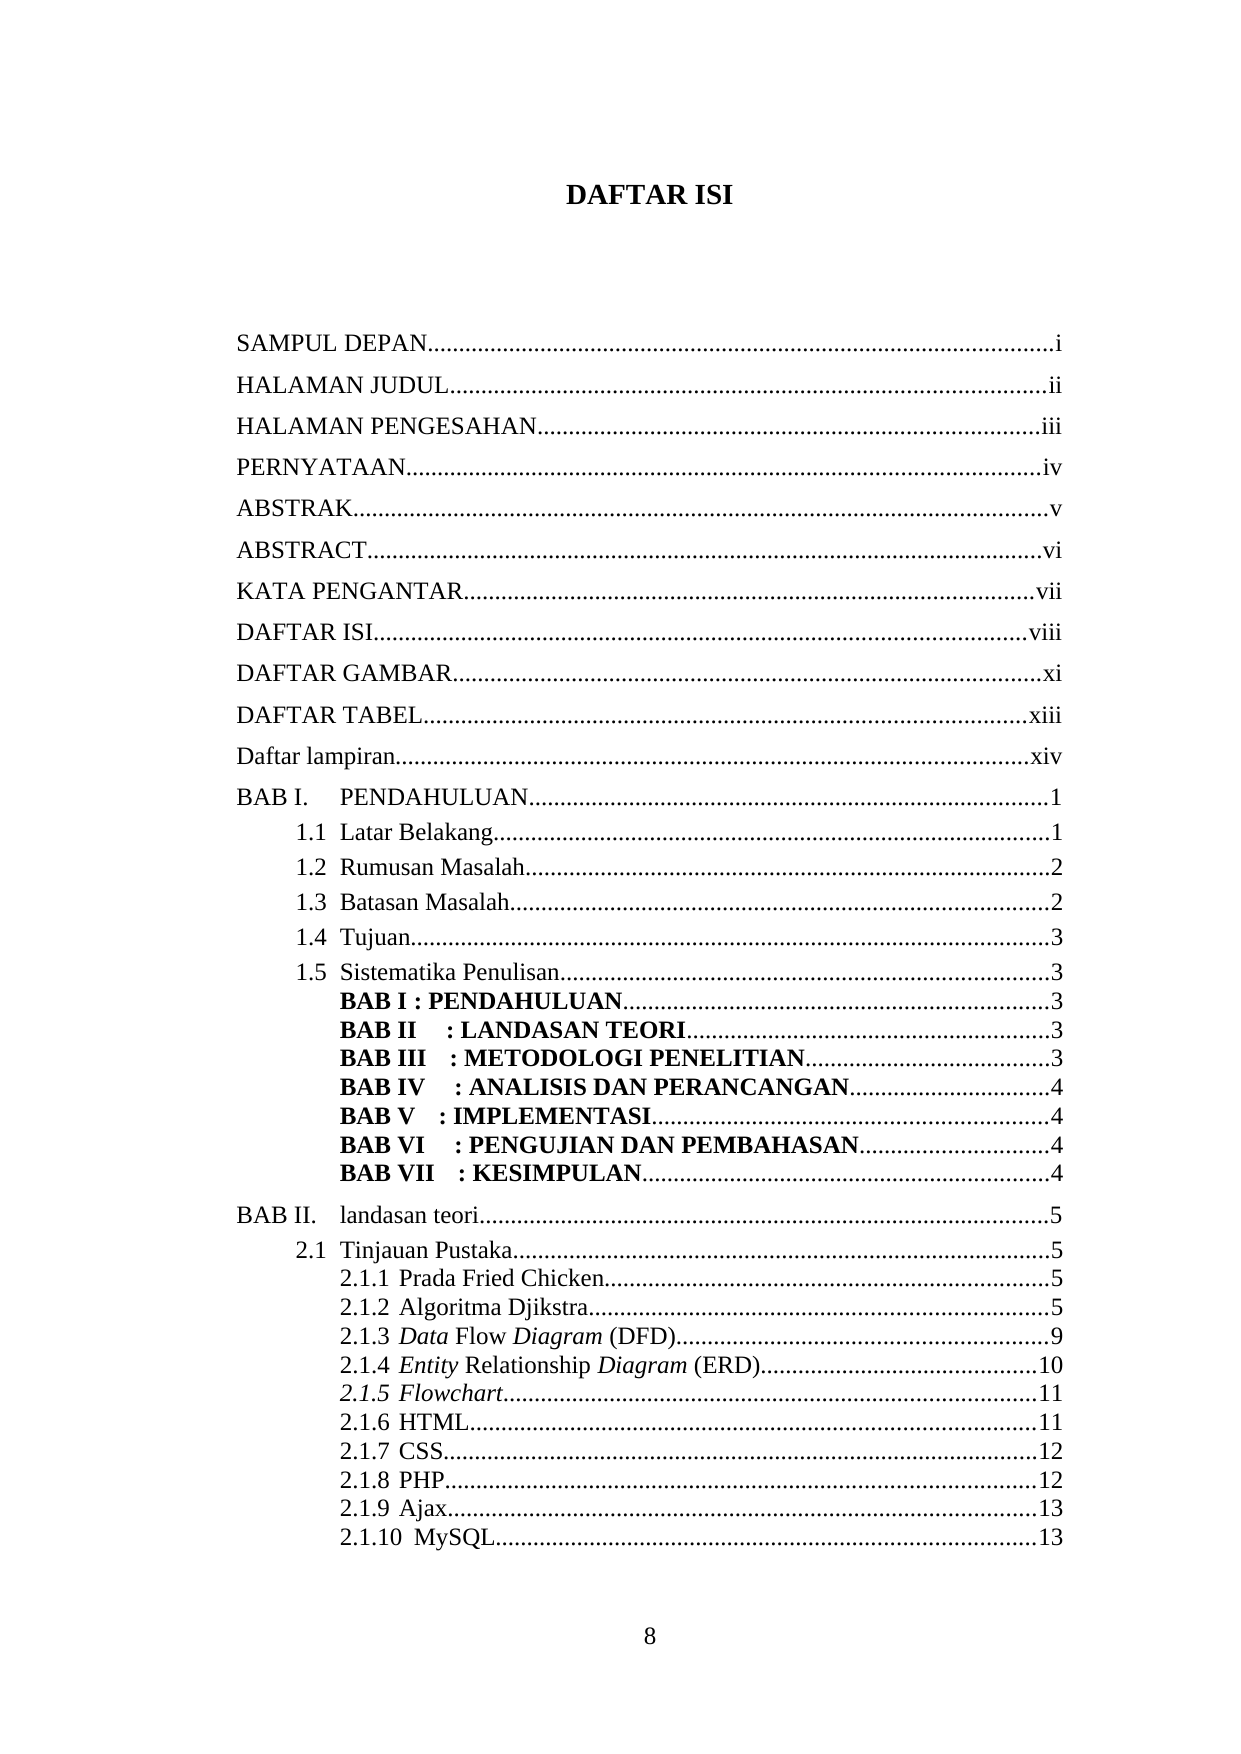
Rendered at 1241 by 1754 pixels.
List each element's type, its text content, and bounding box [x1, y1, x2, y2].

subtitle DAFTAR ISI [236, 177, 1063, 211]
